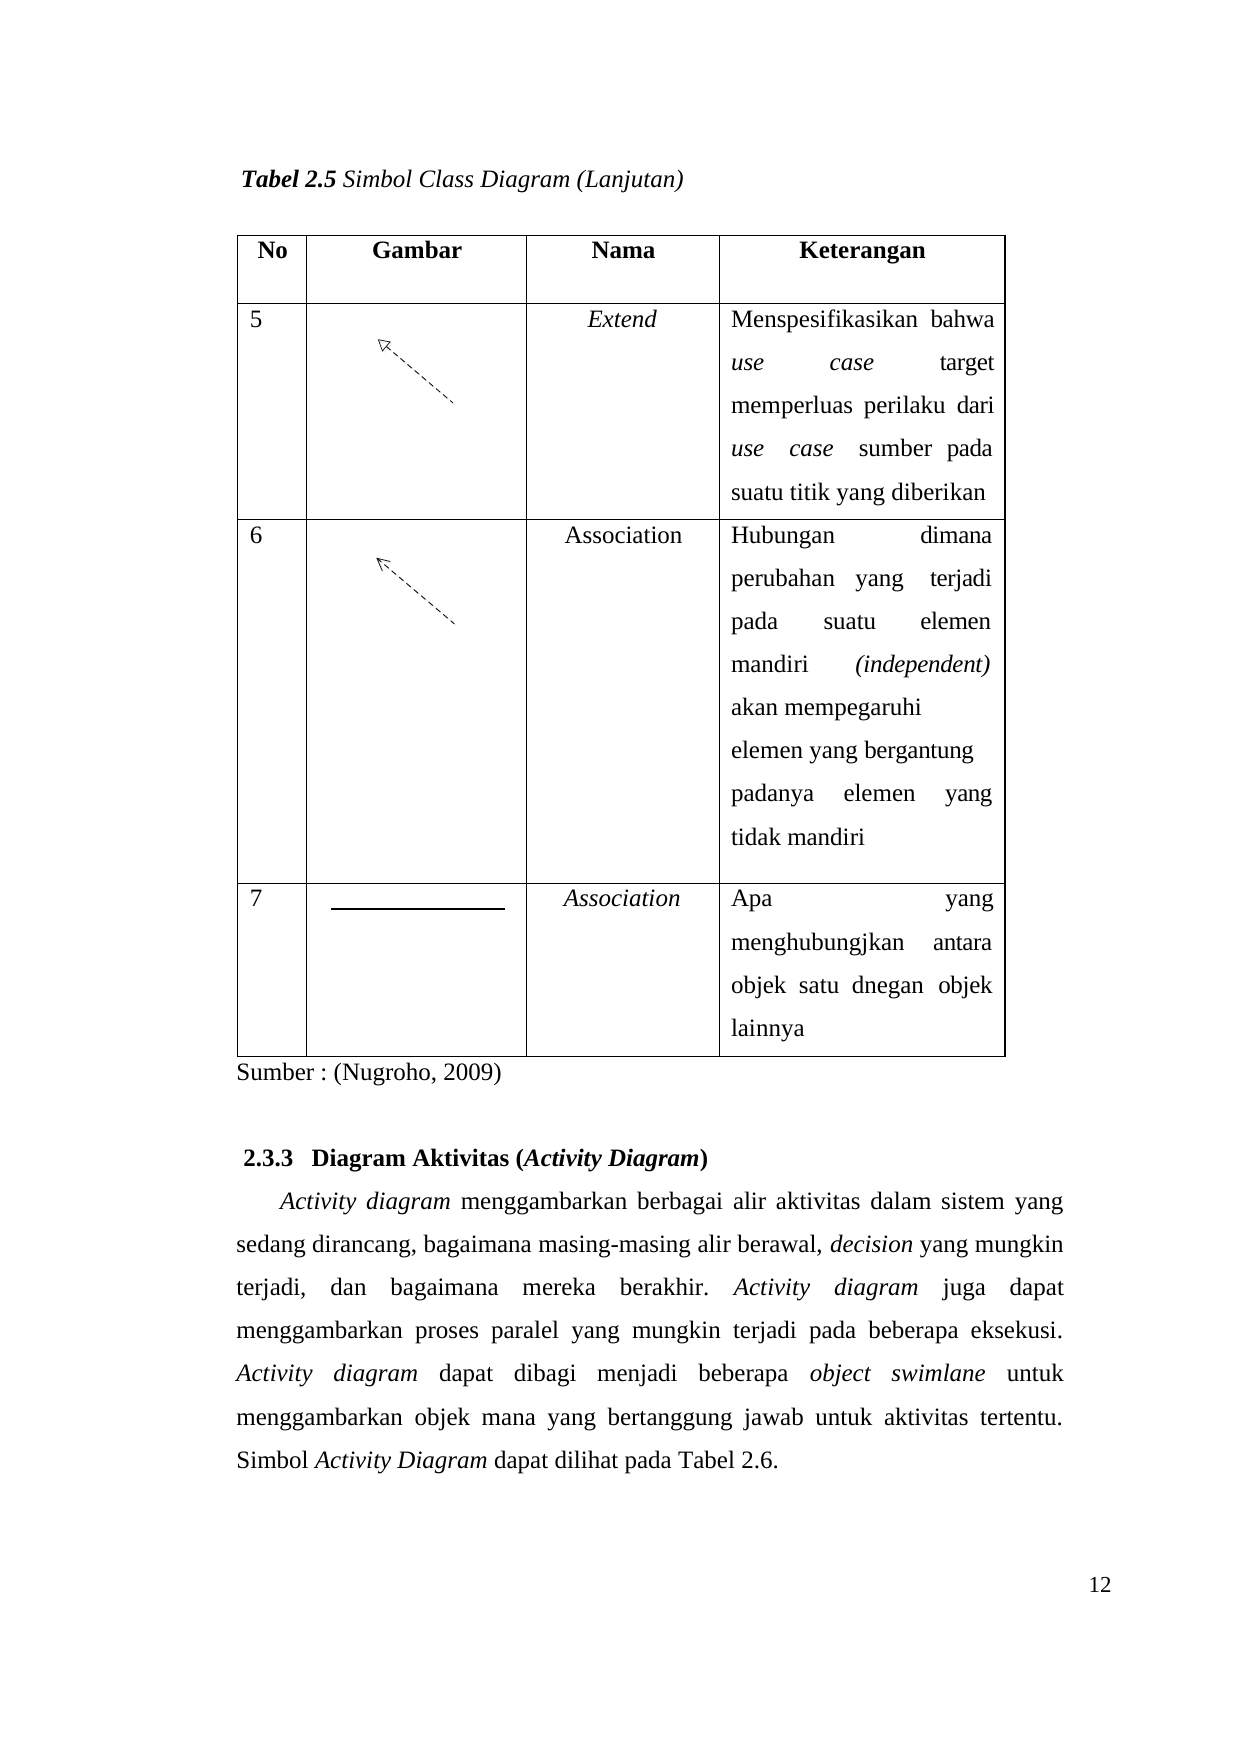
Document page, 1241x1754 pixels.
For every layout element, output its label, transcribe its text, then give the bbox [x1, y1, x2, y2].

table_header No [238, 236, 306, 303]
table_cell [307, 304, 526, 519]
table_cell 6 [238, 520, 306, 883]
text Activity diagram menggambarkan berbagai alir aktivitas dalam sistem yang sedang dirancang, bagaimana masing-masing alir berawal, decision yang mungkin terjadi, dan bagaimana mereka berakhir. Activity diagram juga dapat menggambarkan proses paralel yang mungkin terjadi pada beberapa eksekusi. Activity diagram dapat dibagi menjadi beberapa object swimlane untuk menggambarkan objek mana yang bertanggung jawab untuk aktivitas tertentu. Simbol Activity Diagram dapat dilihat pada Tabel 2.6. [236, 1186, 1064, 1473]
table_cell 7 [238, 884, 306, 1056]
table_header Gambar [307, 236, 526, 303]
table_cell [307, 520, 526, 883]
table_header Nama [527, 236, 719, 303]
table_cell Extend [527, 304, 719, 519]
text Sumber : (Nugroho, 2009) [236, 1057, 1111, 1085]
table_cell Association [527, 520, 719, 883]
table_cell Association [527, 884, 719, 1056]
table_cell Menspesifikasikan bahwa use case target memperluas perilaku dari use case sumber pada suatu titik yang diberikan [720, 304, 1004, 519]
list Diagram Aktivitas (Activity Diagram) [243, 1143, 1111, 1171]
table_cell Apa yang menghubungjkan antara objek satu dnegan objek lainnya [720, 884, 1004, 1056]
table_header Keterangan [720, 236, 1004, 303]
table_cell 5 [238, 304, 306, 519]
table_cell Hubungan dimana perubahan yang terjadi pada suatu elemen mandiri (independent) akan mempegaruhi elemen yang bergantung padanya elemen yang tidak mandiri [720, 520, 1004, 883]
text Tabel 2.5 Simbol Class Diagram (Lanjutan) [241, 164, 1111, 193]
table_cell [307, 884, 526, 1056]
